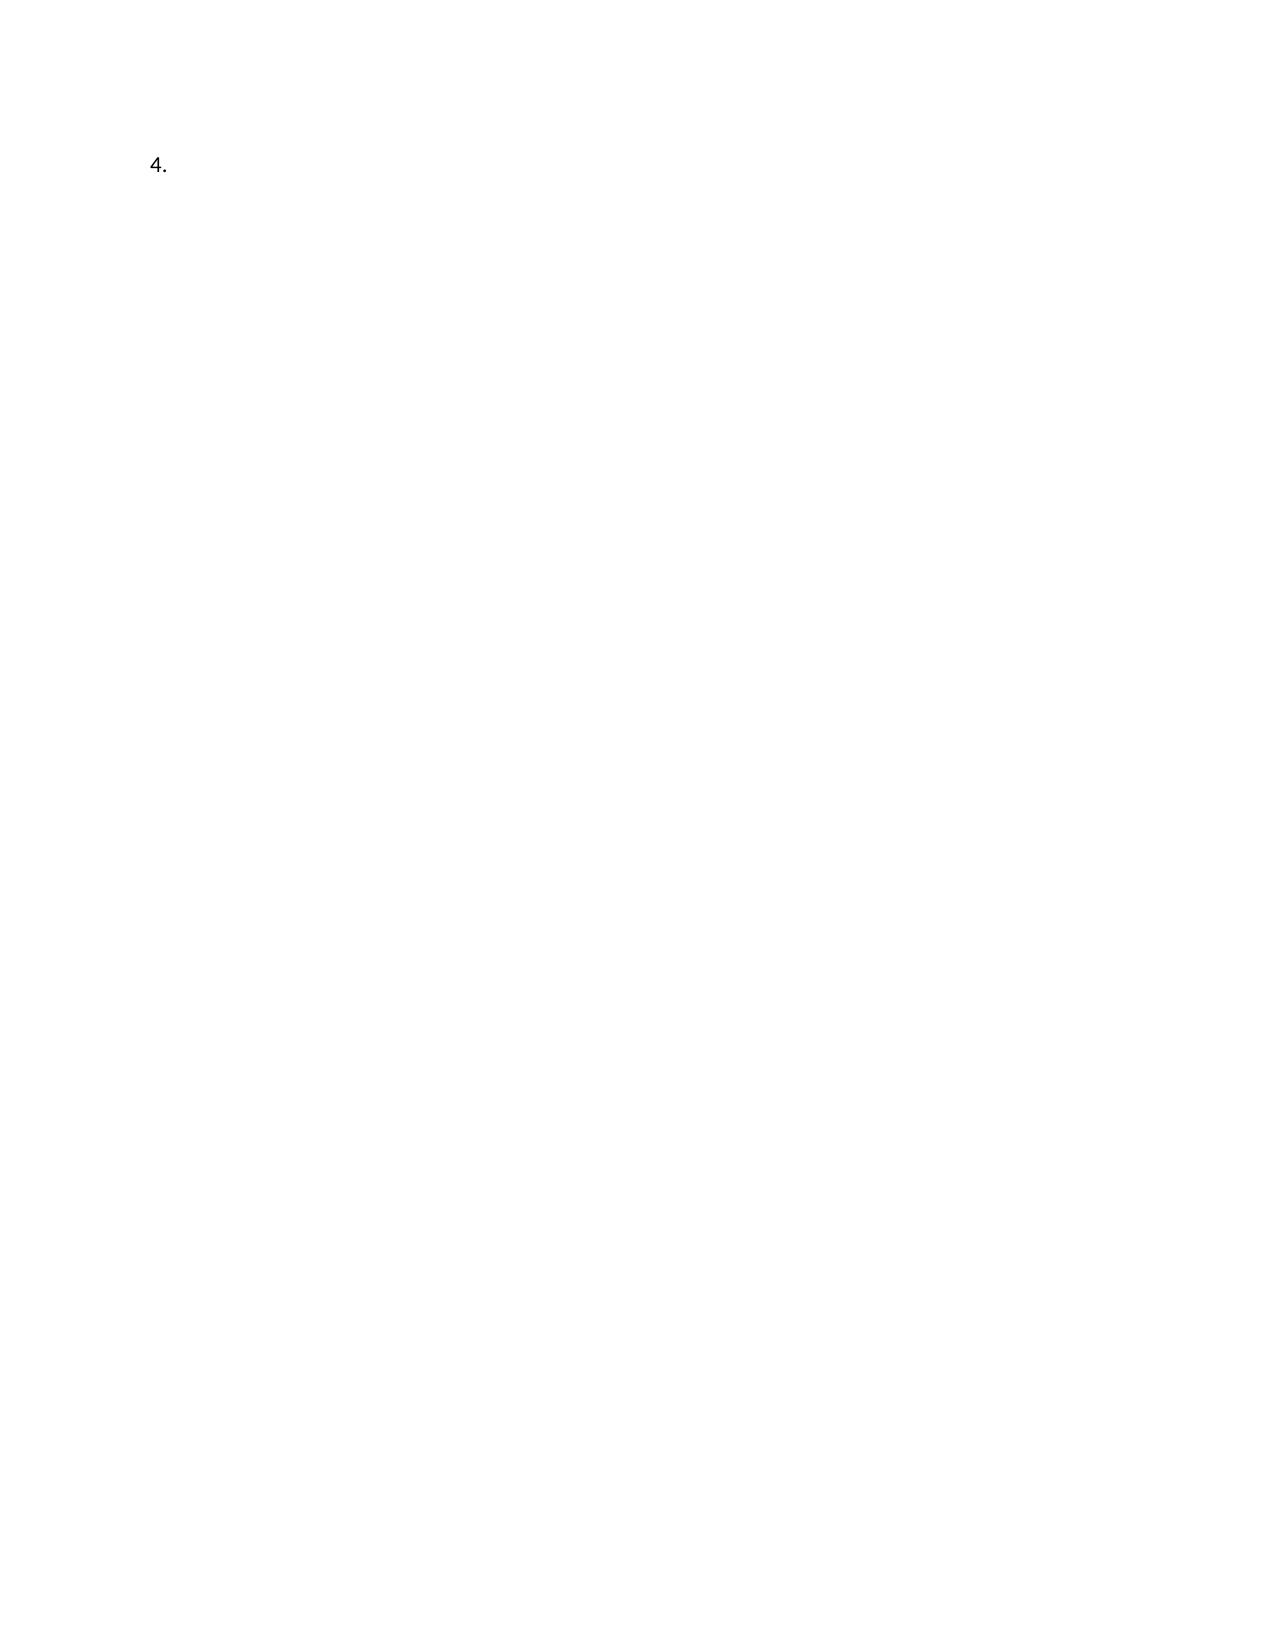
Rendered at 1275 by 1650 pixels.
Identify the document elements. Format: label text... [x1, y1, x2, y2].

text 4. [150, 150, 1125, 178]
